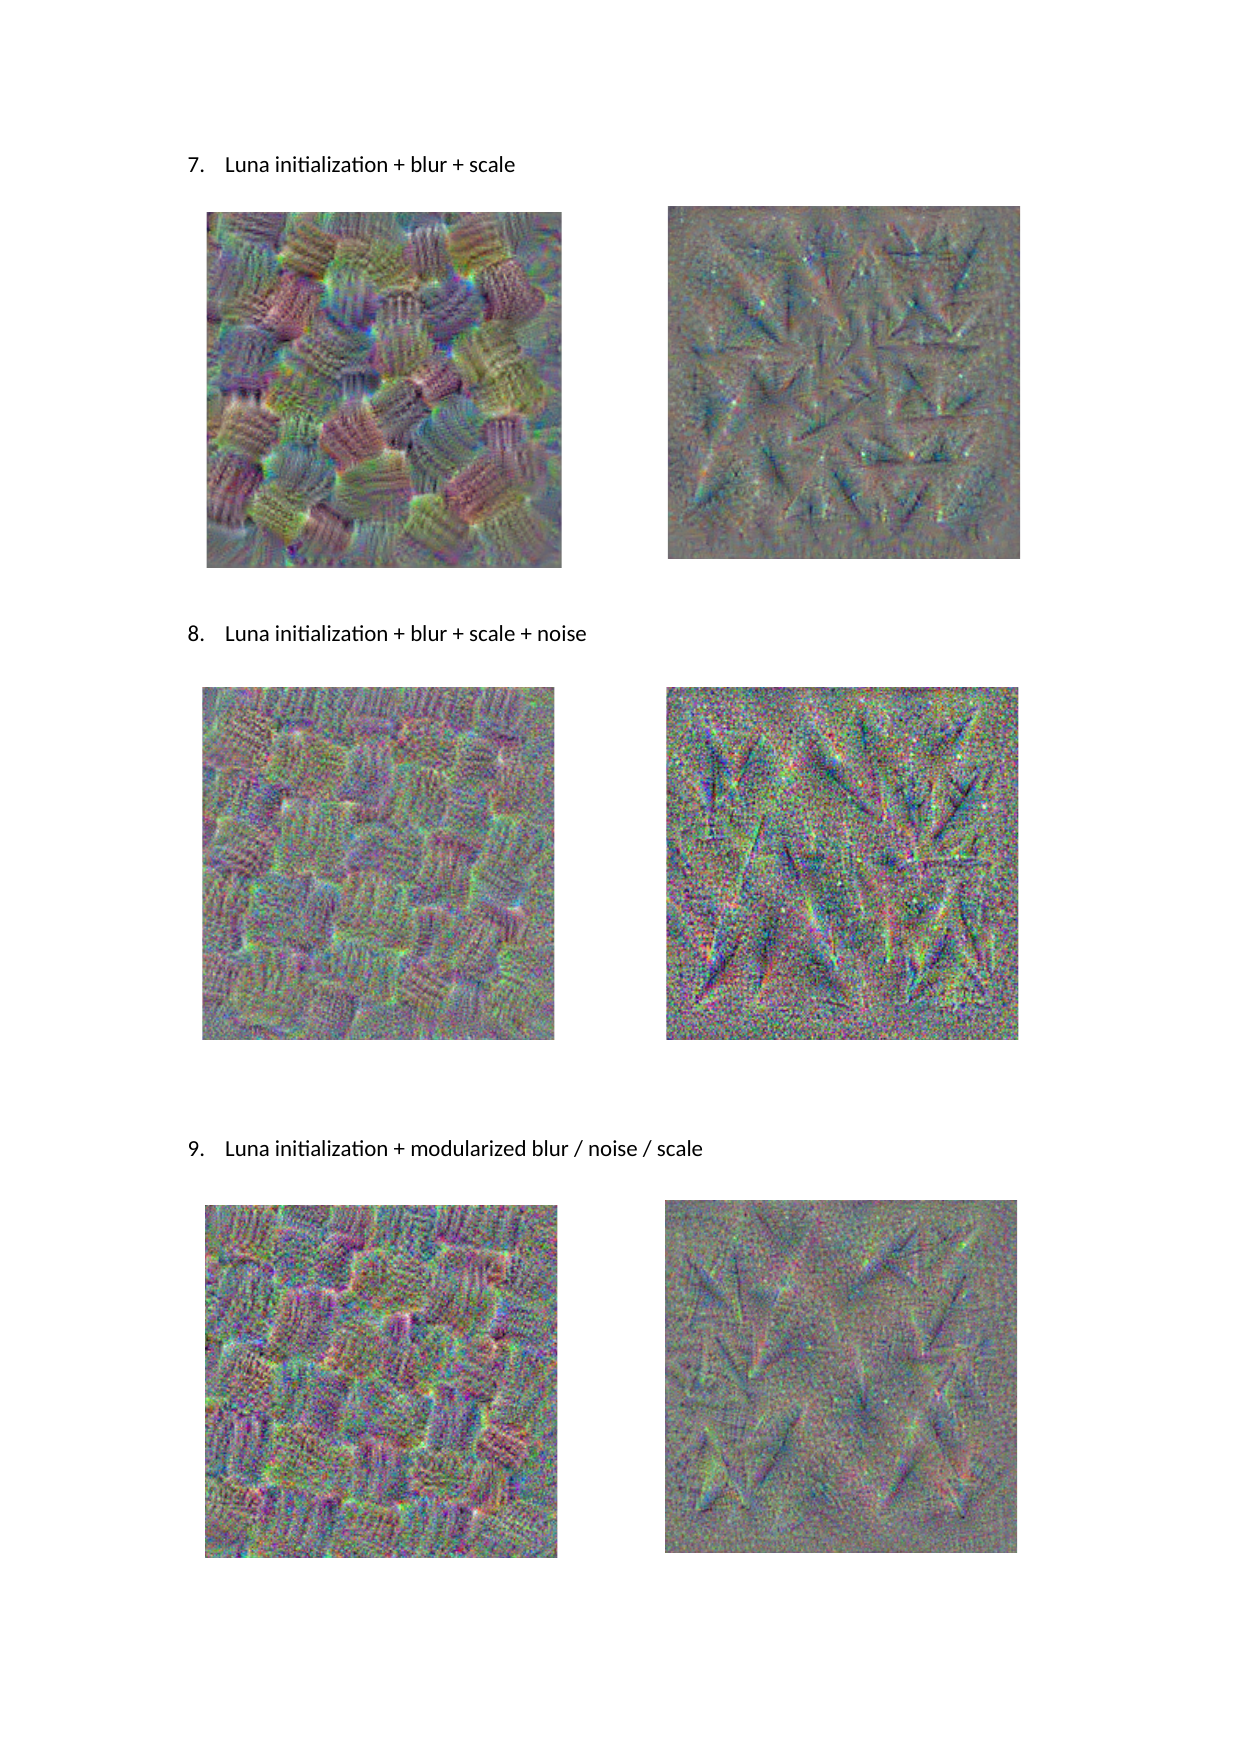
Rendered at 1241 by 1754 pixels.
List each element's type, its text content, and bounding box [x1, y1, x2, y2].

list Luna initialization + blur + scale [187, 150, 1090, 178]
picture [665, 1200, 1018, 1553]
picture [202, 687, 555, 1040]
picture [666, 687, 1019, 1040]
picture [206, 212, 562, 568]
list Luna initialization + blur + scale + noise [187, 619, 1090, 647]
picture [205, 1205, 558, 1558]
picture [667, 206, 1021, 559]
list Luna initialization + modularized blur / noise / scale [187, 1134, 1090, 1162]
